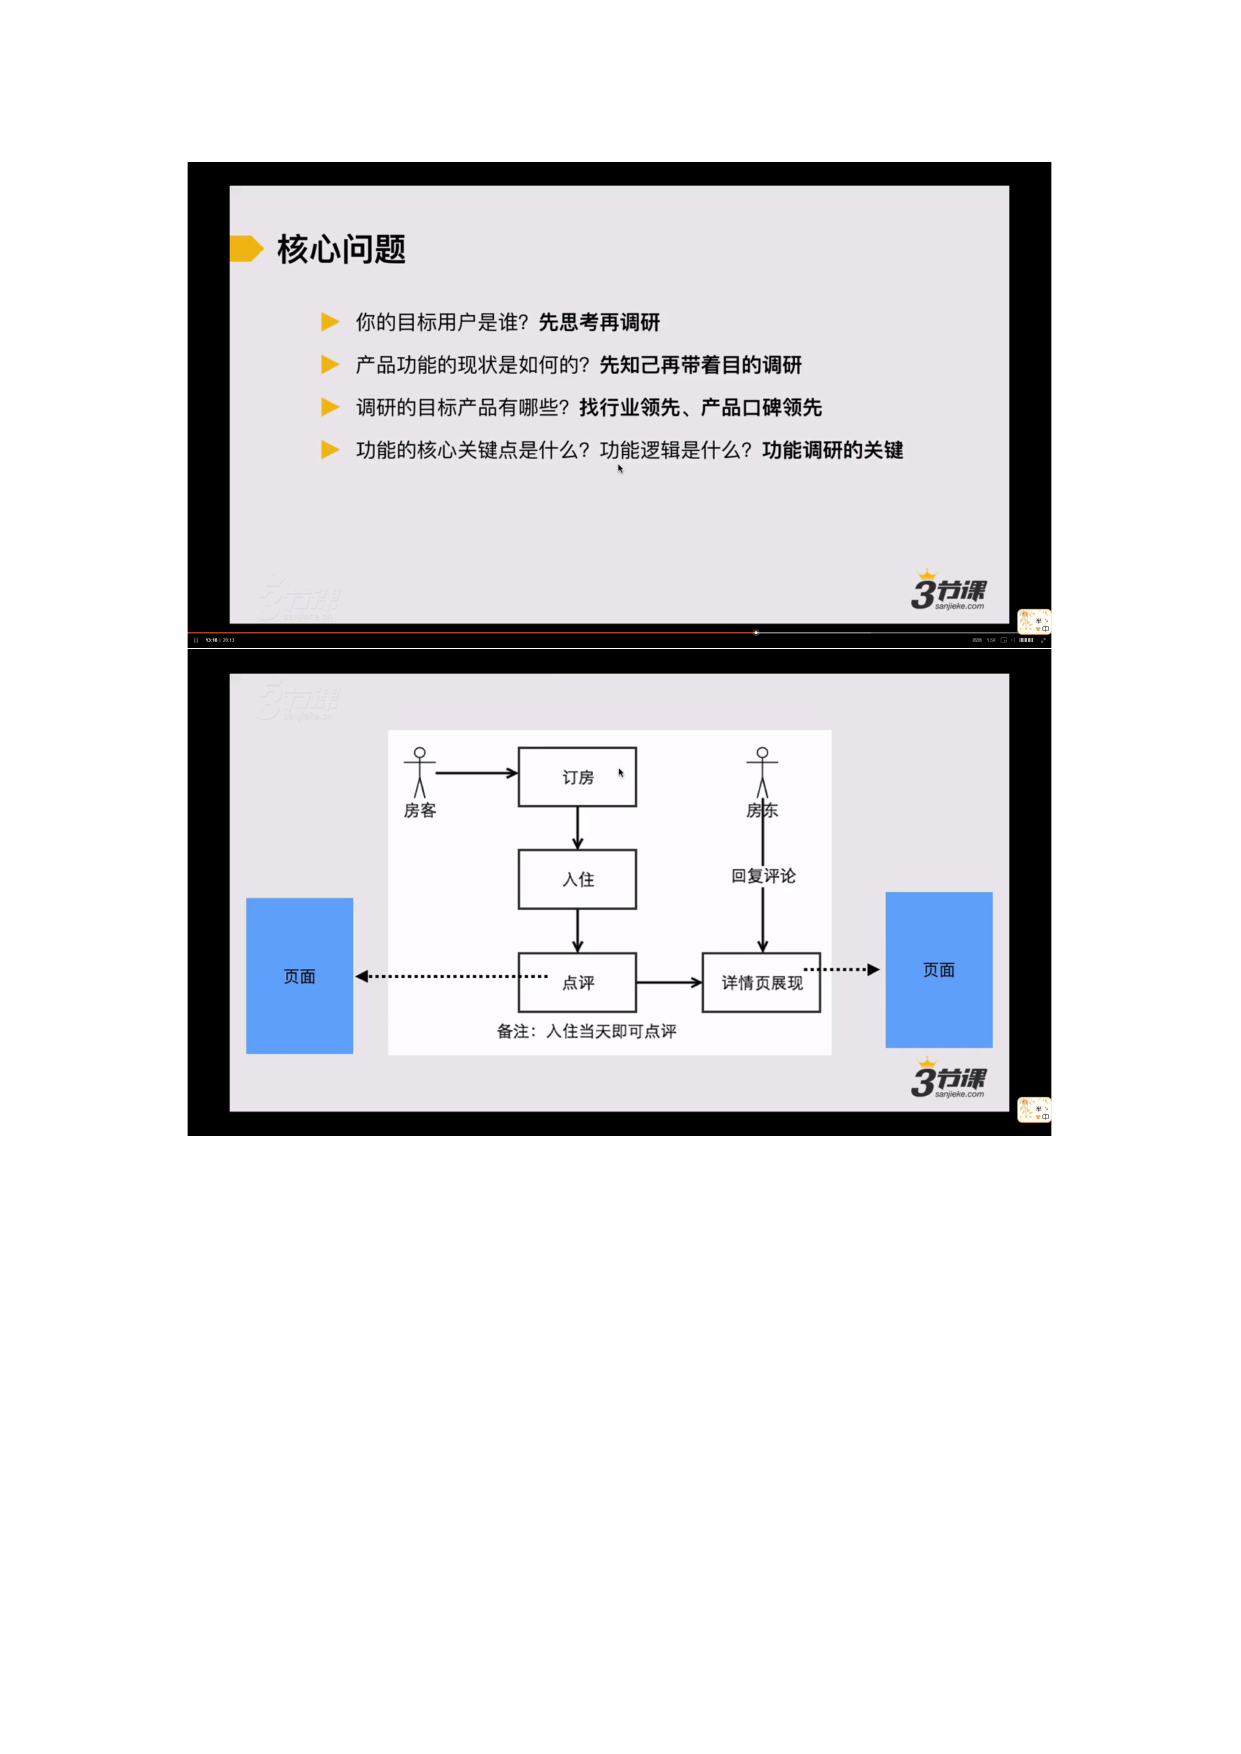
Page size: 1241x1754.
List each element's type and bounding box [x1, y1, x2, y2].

picture [187, 162, 1052, 648]
picture [187, 649, 1052, 1136]
